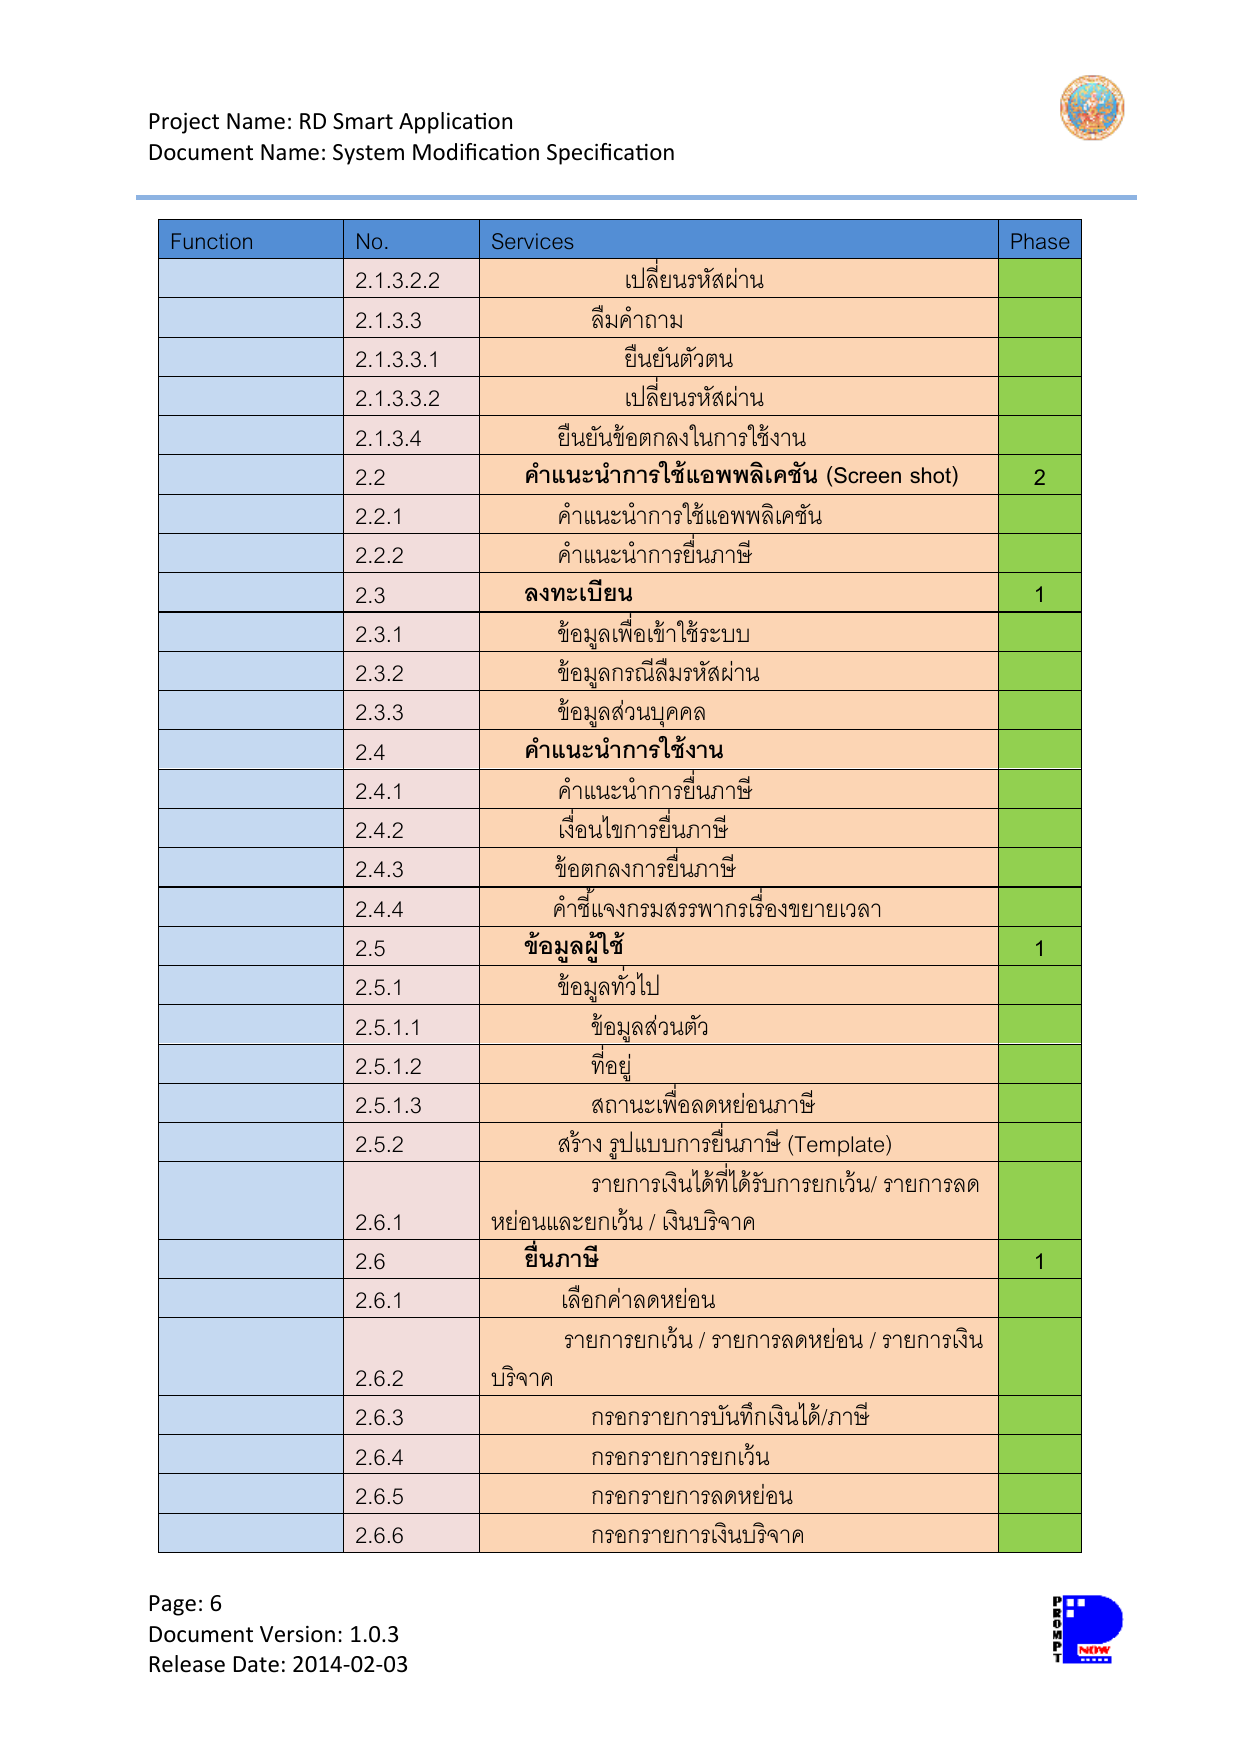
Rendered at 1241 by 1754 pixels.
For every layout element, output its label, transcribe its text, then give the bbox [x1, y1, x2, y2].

table_cell [159, 848, 343, 886]
table_cell คำแนะนำการยื่นภาษี [480, 534, 998, 572]
table_cell ลงทะเบียน [480, 573, 998, 611]
table_cell คำชี้แจงกรมสรรพากรเรื่องขยายเวลา [480, 888, 998, 926]
table_cell 2.1.3.3.1 [344, 338, 479, 376]
table_cell 2.5.1.3 [344, 1084, 479, 1122]
table_cell 2.5 [344, 927, 479, 965]
table_cell [159, 298, 343, 337]
table_cell 2.5.1.1 [344, 1005, 479, 1043]
table_cell [159, 1005, 343, 1043]
table_cell [999, 966, 1081, 1004]
table_cell [159, 1514, 343, 1552]
table_cell 2.5.1.2 [344, 1045, 479, 1083]
table_cell [999, 730, 1081, 768]
table_cell ลืมคำถาม [480, 298, 998, 337]
table_cell เปลี่ยนรหัสผ่าน [480, 259, 998, 297]
table_cell [999, 888, 1081, 926]
table_cell 1 [999, 927, 1081, 965]
table_cell [999, 691, 1081, 729]
table_cell กรอกรายการบันทึกเงินได้/ภาษี [480, 1396, 998, 1434]
table_cell 2.6.4 [344, 1435, 479, 1473]
table_cell [999, 770, 1081, 808]
table_cell 2.2.1 [344, 495, 479, 533]
table_cell [999, 495, 1081, 533]
table_cell [159, 1279, 343, 1317]
table_cell 2.3.2 [344, 652, 479, 690]
table_cell [159, 573, 343, 611]
table_cell [159, 416, 343, 454]
table_cell รายการเงินได้ที่ได้รับการยกเว้น/ รายการลดหย่อนและยกเว้น / เงินบริจาค [480, 1162, 998, 1239]
table_cell [999, 377, 1081, 415]
table_header No. [344, 220, 479, 258]
table_cell [999, 613, 1081, 651]
table_cell [159, 259, 343, 297]
table_cell 1 [999, 1240, 1081, 1278]
table_cell ยื่นภาษี [480, 1240, 998, 1278]
table_cell 2.1.3.4 [344, 416, 479, 454]
table_cell 2.1.3.3 [344, 298, 479, 337]
table_cell [999, 338, 1081, 376]
table_cell [159, 338, 343, 376]
table_cell [999, 1279, 1081, 1317]
table_cell 2.6.1 [344, 1162, 479, 1239]
table_cell [159, 652, 343, 690]
table_cell [159, 495, 343, 533]
table_cell คำแนะนำการยื่นภาษี [480, 770, 998, 808]
table_cell [999, 809, 1081, 847]
table_cell [159, 534, 343, 572]
table_cell เปลี่ยนรหัสผ่าน [480, 377, 998, 415]
table_cell [999, 534, 1081, 572]
table_cell [999, 1396, 1081, 1434]
table_cell [999, 1084, 1081, 1122]
table_cell ข้อมูลผู้ใช้ [480, 927, 998, 965]
table_cell [999, 1474, 1081, 1513]
table_cell 1 [999, 573, 1081, 611]
table_cell 2.3 [344, 573, 479, 611]
table_cell [159, 1123, 343, 1161]
picture [1059, 75, 1126, 142]
table_cell 2.4.1 [344, 770, 479, 808]
table_cell 2.4.3 [344, 848, 479, 886]
table_cell [159, 1084, 343, 1122]
table_cell 2.5.1 [344, 966, 479, 1004]
table_cell [159, 691, 343, 729]
table_cell 2.6.1 [344, 1279, 479, 1317]
table_cell [159, 1318, 343, 1395]
picture [1052, 1593, 1125, 1666]
table_cell [159, 1240, 343, 1278]
table_cell [999, 848, 1081, 886]
table_cell 2.3.1 [344, 613, 479, 651]
table_cell 2.1.3.2.2 [344, 259, 479, 297]
table_cell 2 [999, 455, 1081, 494]
table_cell [999, 1514, 1081, 1552]
table_cell [999, 1005, 1081, 1043]
table_cell สร้าง รูปแบบการยื่นภาษี (Template) [480, 1123, 998, 1161]
table_cell ข้อมูลทั่วไป [480, 966, 998, 1004]
table_cell 2.6.5 [344, 1474, 479, 1513]
table_cell [159, 809, 343, 847]
table_cell 2.3.3 [344, 691, 479, 729]
table_cell 2.1.3.3.2 [344, 377, 479, 415]
table_cell คำแนะนำการใช้แอพพลิเคชัน (Screen shot) [480, 455, 998, 494]
table_header Phase [999, 220, 1081, 258]
table_cell คำแนะนำการใช้งาน [480, 730, 998, 768]
table_cell กรอกรายการยกเว้น [480, 1435, 998, 1473]
table_cell กรอกรายการเงินบริจาค [480, 1514, 998, 1552]
table_cell [159, 1474, 343, 1513]
table_cell ข้อตกลงการยื่นภาษี [480, 848, 998, 886]
table_cell ข้อมูลเพื่อเข้าใช้ระบบ [480, 613, 998, 651]
table_cell [159, 730, 343, 768]
table_cell [159, 888, 343, 926]
table_cell ที่อยู่ [480, 1045, 998, 1083]
table_cell [159, 1396, 343, 1434]
table_cell ข้อมูลส่วนตัว [480, 1005, 998, 1043]
table_cell [999, 1123, 1081, 1161]
table_cell [999, 1435, 1081, 1473]
table_cell [159, 377, 343, 415]
table_header Services [480, 220, 998, 258]
table_cell 2.5.2 [344, 1123, 479, 1161]
table_cell ยืนยันข้อตกลงในการใช้งาน [480, 416, 998, 454]
table_cell 2.6.3 [344, 1396, 479, 1434]
table_cell [999, 298, 1081, 337]
table_cell [159, 613, 343, 651]
table_cell 2.4.4 [344, 888, 479, 926]
table_cell [999, 259, 1081, 297]
table_cell เงื่อนไขการยื่นภาษี [480, 809, 998, 847]
table_cell สถานะเพื่อลดหย่อนภาษี [480, 1084, 998, 1122]
table_cell 2.6.6 [344, 1514, 479, 1552]
table_cell 2.6.2 [344, 1318, 479, 1395]
table_cell [159, 966, 343, 1004]
table_cell กรอกรายการลดหย่อน [480, 1474, 998, 1513]
table_cell [999, 1162, 1081, 1239]
table_cell [159, 455, 343, 494]
table_cell เลือกค่าลดหย่อน [480, 1279, 998, 1317]
table_cell 2.6 [344, 1240, 479, 1278]
table_cell ยืนยันตัวตน [480, 338, 998, 376]
table_cell [999, 652, 1081, 690]
table_header Function [159, 220, 343, 258]
table_cell [159, 770, 343, 808]
table_cell [999, 1318, 1081, 1395]
table_cell 2.4 [344, 730, 479, 768]
table_cell 2.2 [344, 455, 479, 494]
table_cell รายการยกเว้น / รายการลดหย่อน / รายการเงินบริจาค [480, 1318, 998, 1395]
table_cell [159, 1045, 343, 1083]
table_cell [999, 1045, 1081, 1083]
table_cell 2.4.2 [344, 809, 479, 847]
table_cell [159, 1162, 343, 1239]
table_cell ข้อมูลกรณีลืมรหัสผ่าน [480, 652, 998, 690]
table_cell ข้อมูลส่วนบุคคล [480, 691, 998, 729]
table_cell [999, 416, 1081, 454]
table_cell 2.2.2 [344, 534, 479, 572]
table_cell [159, 1435, 343, 1473]
table_cell คำแนะนำการใช้แอพพลิเคชัน [480, 495, 998, 533]
table_cell [159, 927, 343, 965]
